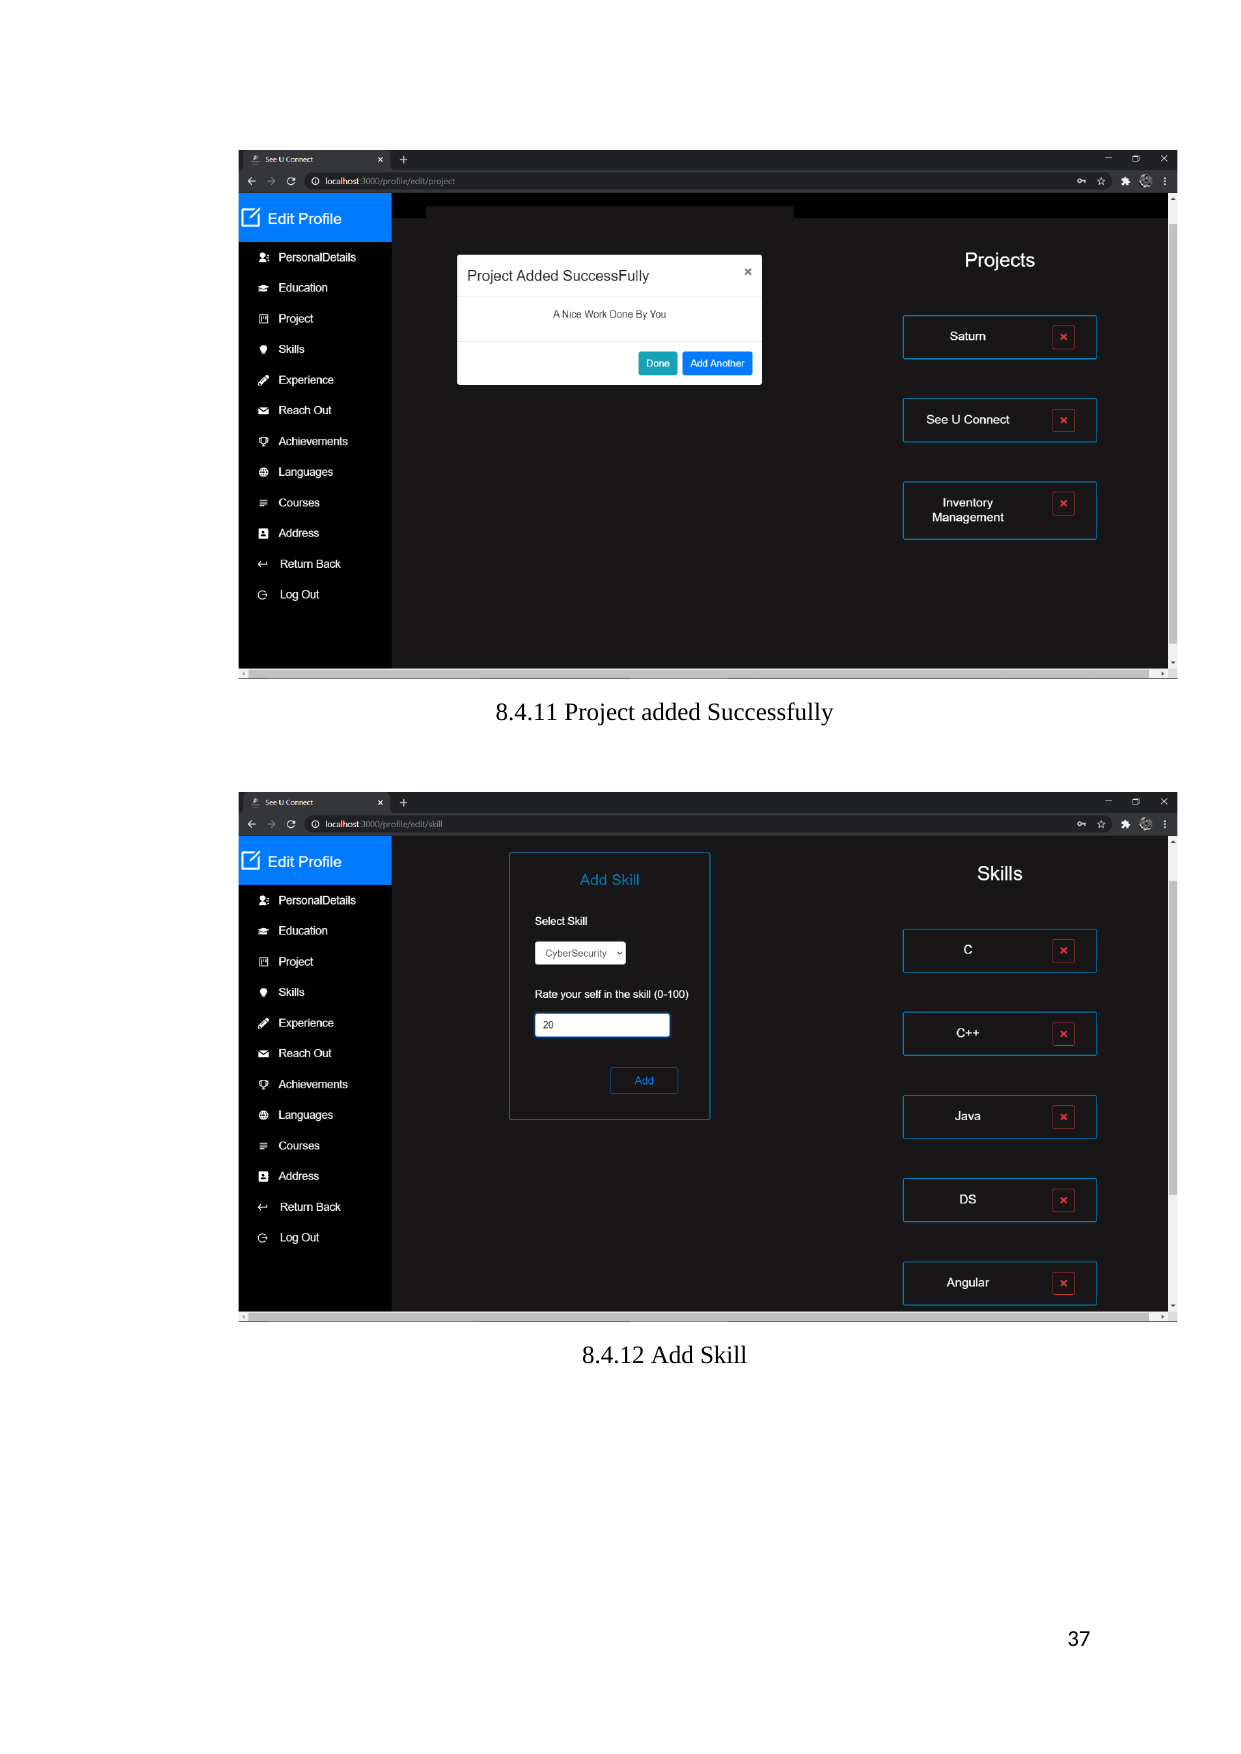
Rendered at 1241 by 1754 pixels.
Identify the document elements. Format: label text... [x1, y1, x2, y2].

picture [238, 150, 1178, 679]
text 8.4.12 Add Skill [238, 1340, 1090, 1369]
text 8.4.11 Project added Successfully [238, 697, 1090, 726]
picture [238, 792, 1178, 1322]
